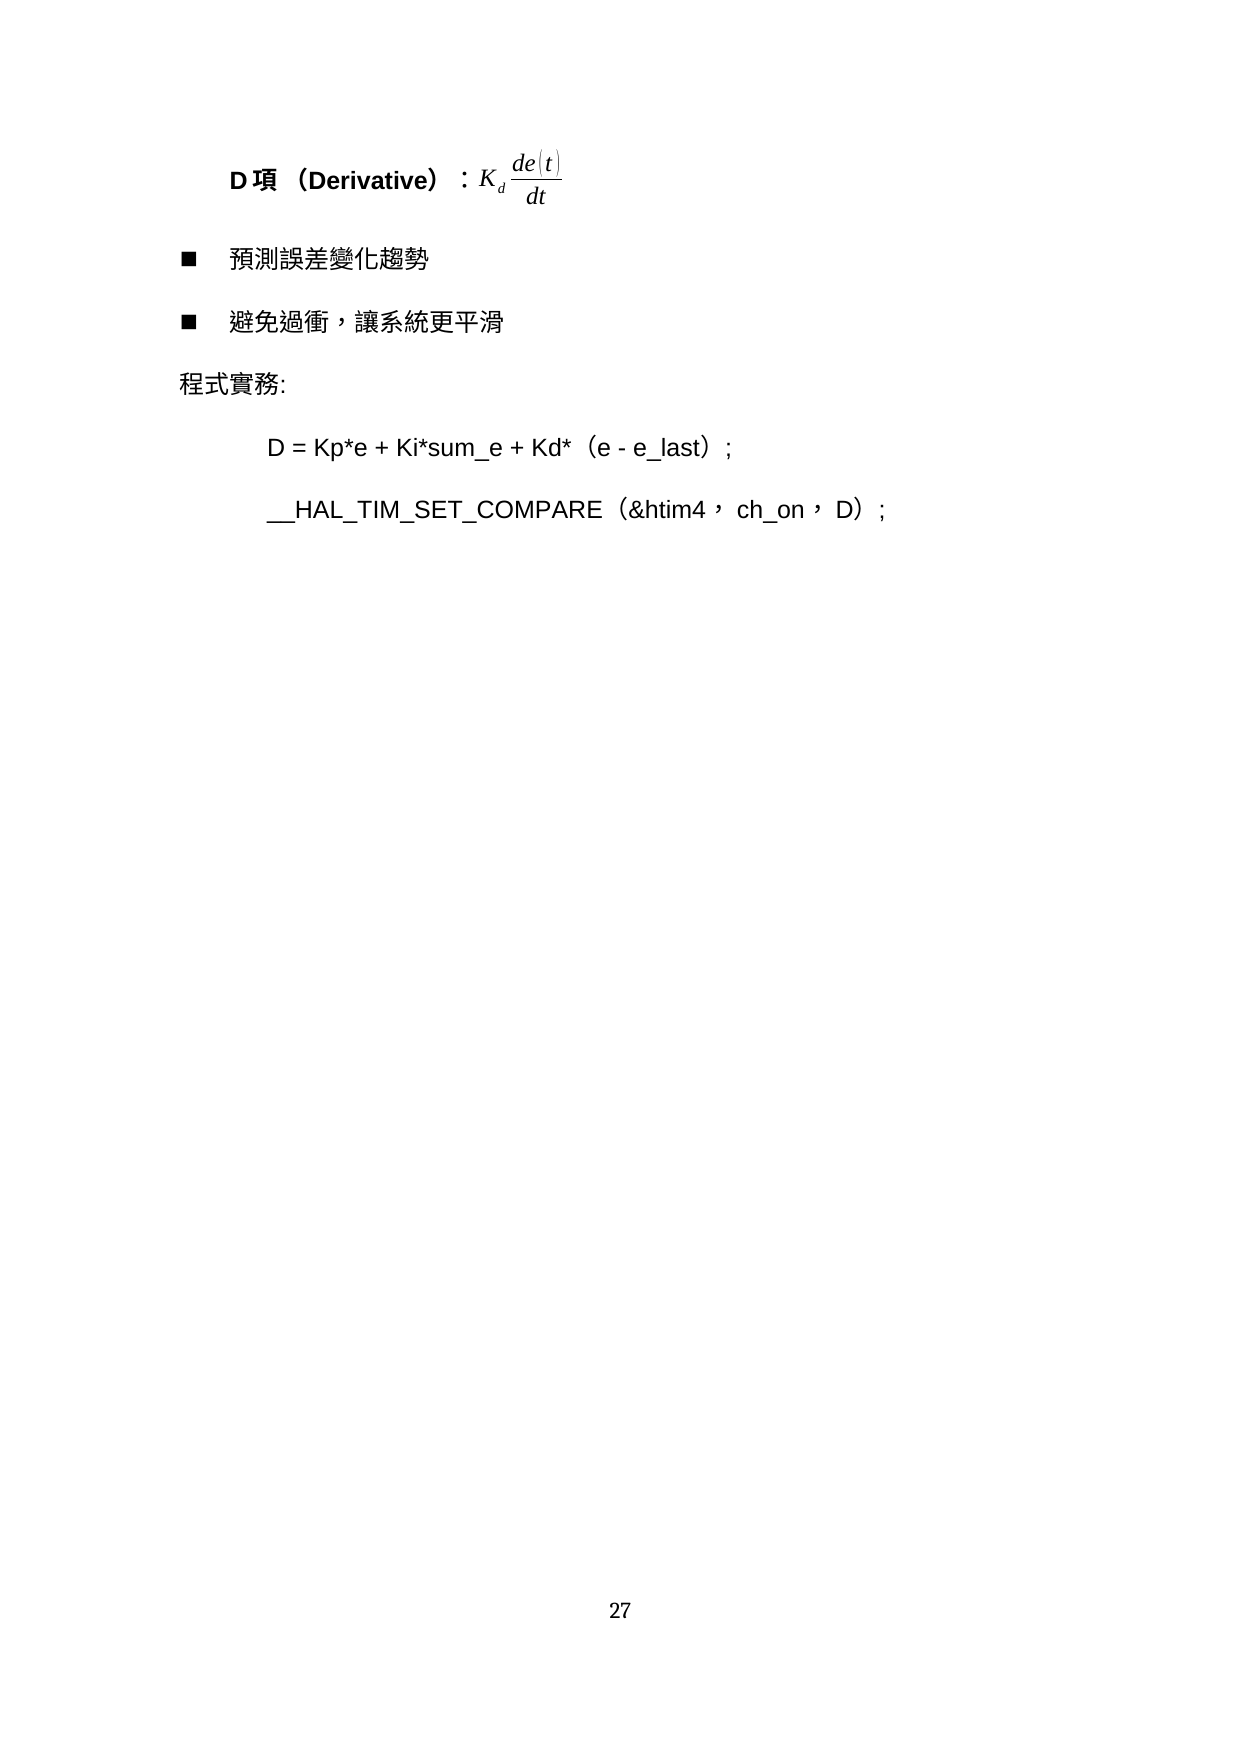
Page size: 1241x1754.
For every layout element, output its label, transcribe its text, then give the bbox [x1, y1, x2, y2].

text 程式實務: [171, 365, 1092, 401]
text D = Kp*e + Ki*sum_e + Kd*（e - e_last）; [267, 427, 1092, 463]
list D項 （Derivative）：​ [229, 148, 1092, 210]
list 避免過衝，讓系統更平滑 [179, 302, 1092, 338]
list 預測誤差變化趨勢 [179, 240, 1092, 276]
text __HAL_TIM_SET_COMPARE（&htim4， ch_on， D）; [267, 490, 1092, 526]
